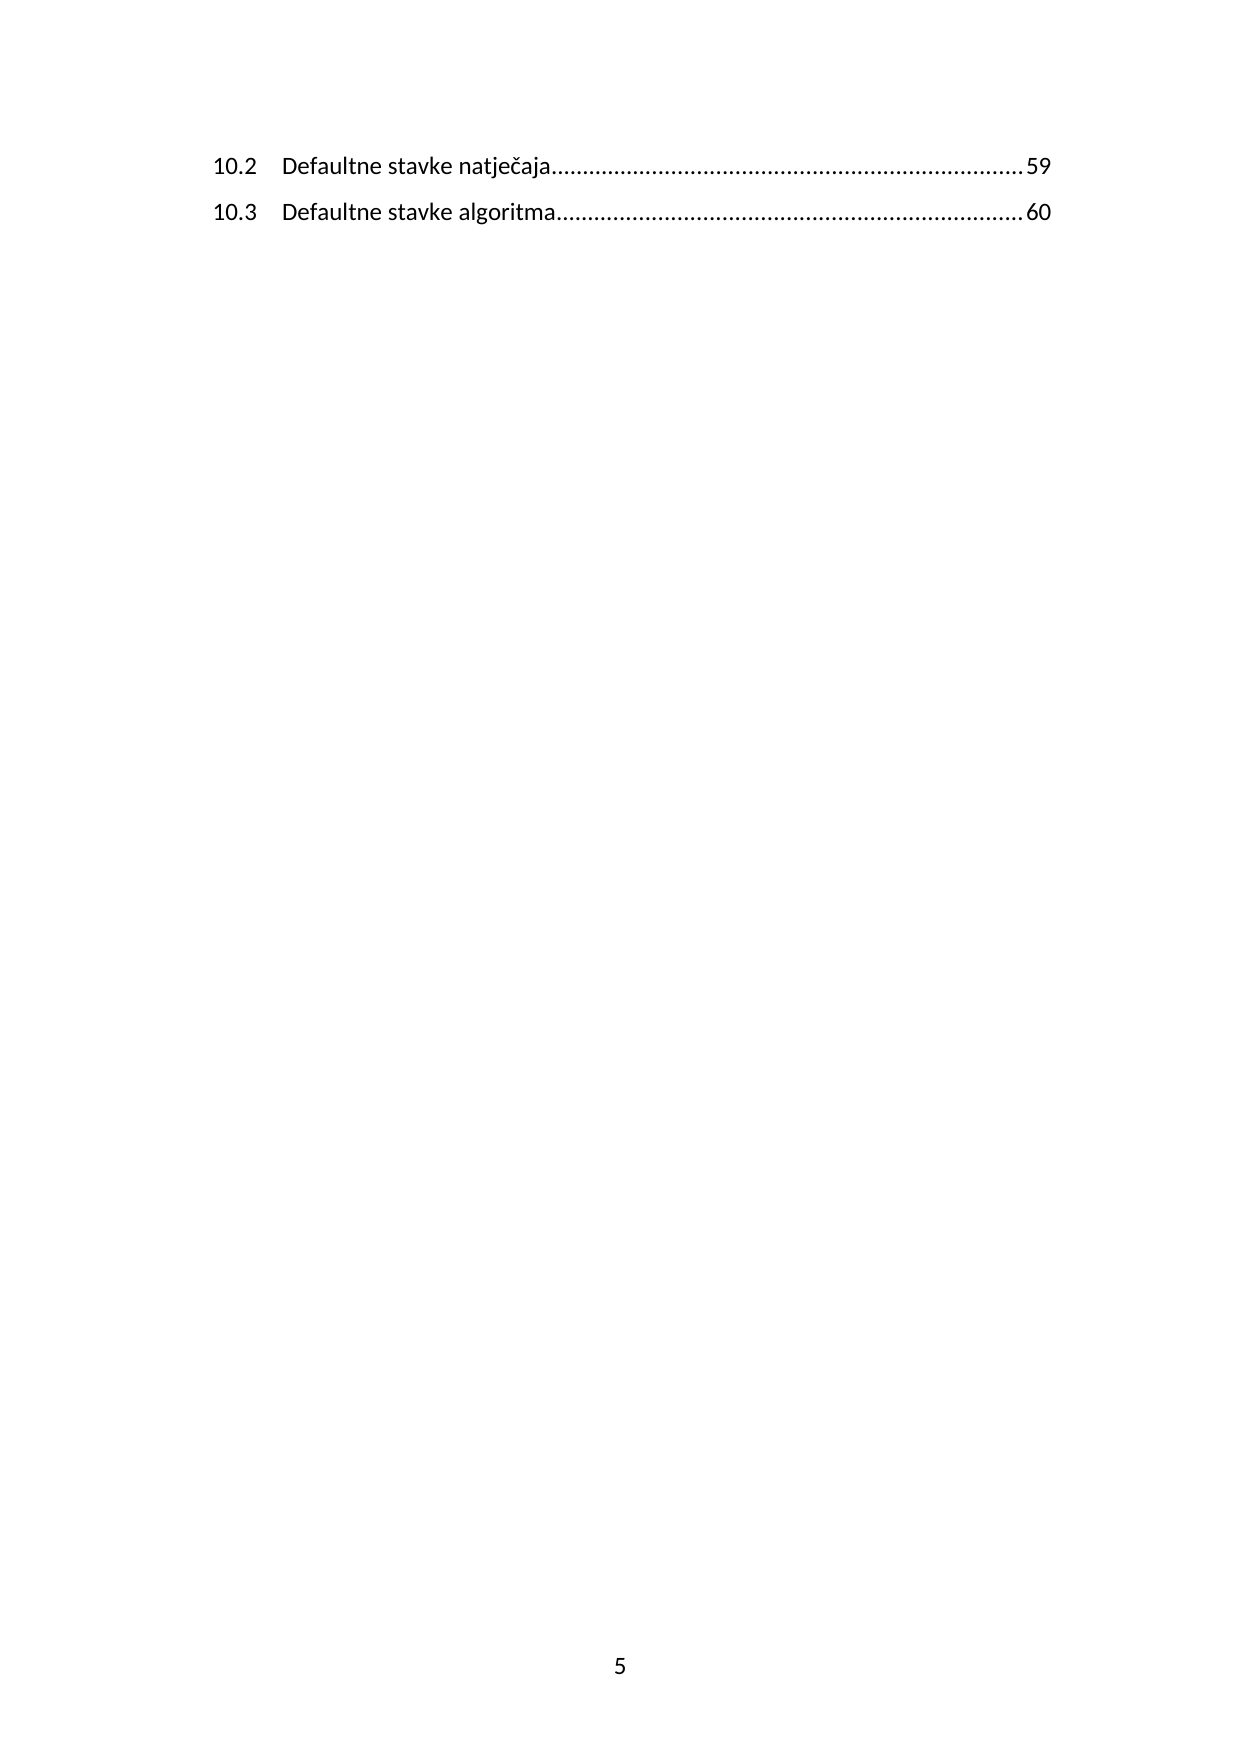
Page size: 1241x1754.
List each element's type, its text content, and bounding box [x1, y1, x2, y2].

text 10.3 Defaultne stavke algoritma 60 [212, 196, 1053, 226]
text 10.2 Defaultne stavke natječaja 59 [212, 150, 1053, 181]
